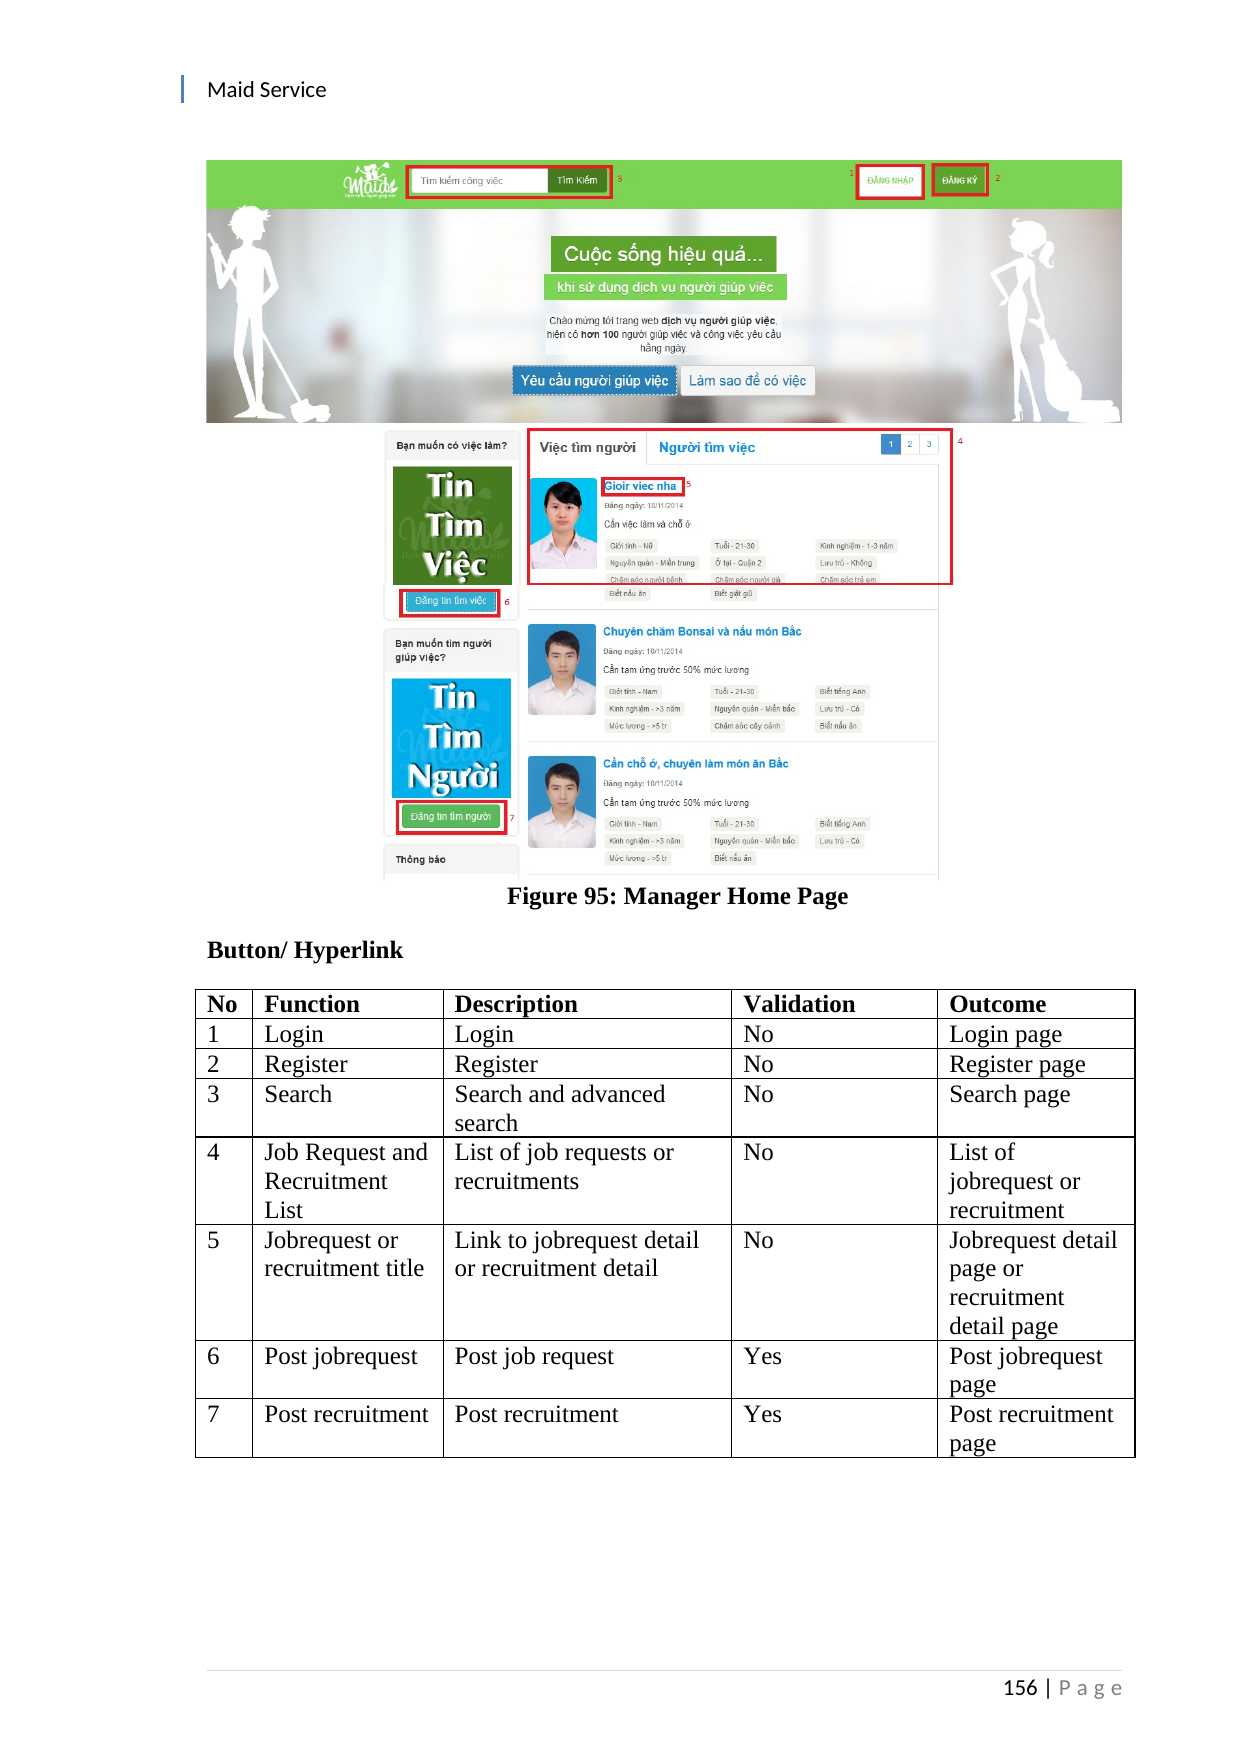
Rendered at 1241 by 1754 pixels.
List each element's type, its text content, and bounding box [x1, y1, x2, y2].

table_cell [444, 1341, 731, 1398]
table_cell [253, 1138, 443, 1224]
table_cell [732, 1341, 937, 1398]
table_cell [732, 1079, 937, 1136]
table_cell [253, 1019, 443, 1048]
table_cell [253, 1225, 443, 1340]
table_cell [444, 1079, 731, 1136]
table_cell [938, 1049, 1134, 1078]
picture [206, 160, 1122, 881]
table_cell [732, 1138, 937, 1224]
text Button/ Hyperlink [207, 935, 1122, 963]
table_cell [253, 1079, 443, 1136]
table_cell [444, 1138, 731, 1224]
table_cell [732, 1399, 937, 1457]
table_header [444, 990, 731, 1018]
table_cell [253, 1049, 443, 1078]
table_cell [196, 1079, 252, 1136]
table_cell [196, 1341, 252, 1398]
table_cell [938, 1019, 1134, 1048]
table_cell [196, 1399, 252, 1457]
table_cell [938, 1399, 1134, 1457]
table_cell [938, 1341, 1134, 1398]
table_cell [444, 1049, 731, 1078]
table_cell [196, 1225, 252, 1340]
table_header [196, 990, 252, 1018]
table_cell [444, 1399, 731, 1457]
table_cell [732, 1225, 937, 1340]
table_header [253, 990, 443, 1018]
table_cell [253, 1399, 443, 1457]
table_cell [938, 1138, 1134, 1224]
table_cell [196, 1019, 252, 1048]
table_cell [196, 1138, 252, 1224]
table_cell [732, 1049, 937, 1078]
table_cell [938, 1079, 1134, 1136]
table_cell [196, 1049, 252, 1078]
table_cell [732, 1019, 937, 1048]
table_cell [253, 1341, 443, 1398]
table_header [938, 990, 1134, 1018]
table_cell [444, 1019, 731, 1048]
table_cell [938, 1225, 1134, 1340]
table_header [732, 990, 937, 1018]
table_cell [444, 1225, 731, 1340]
